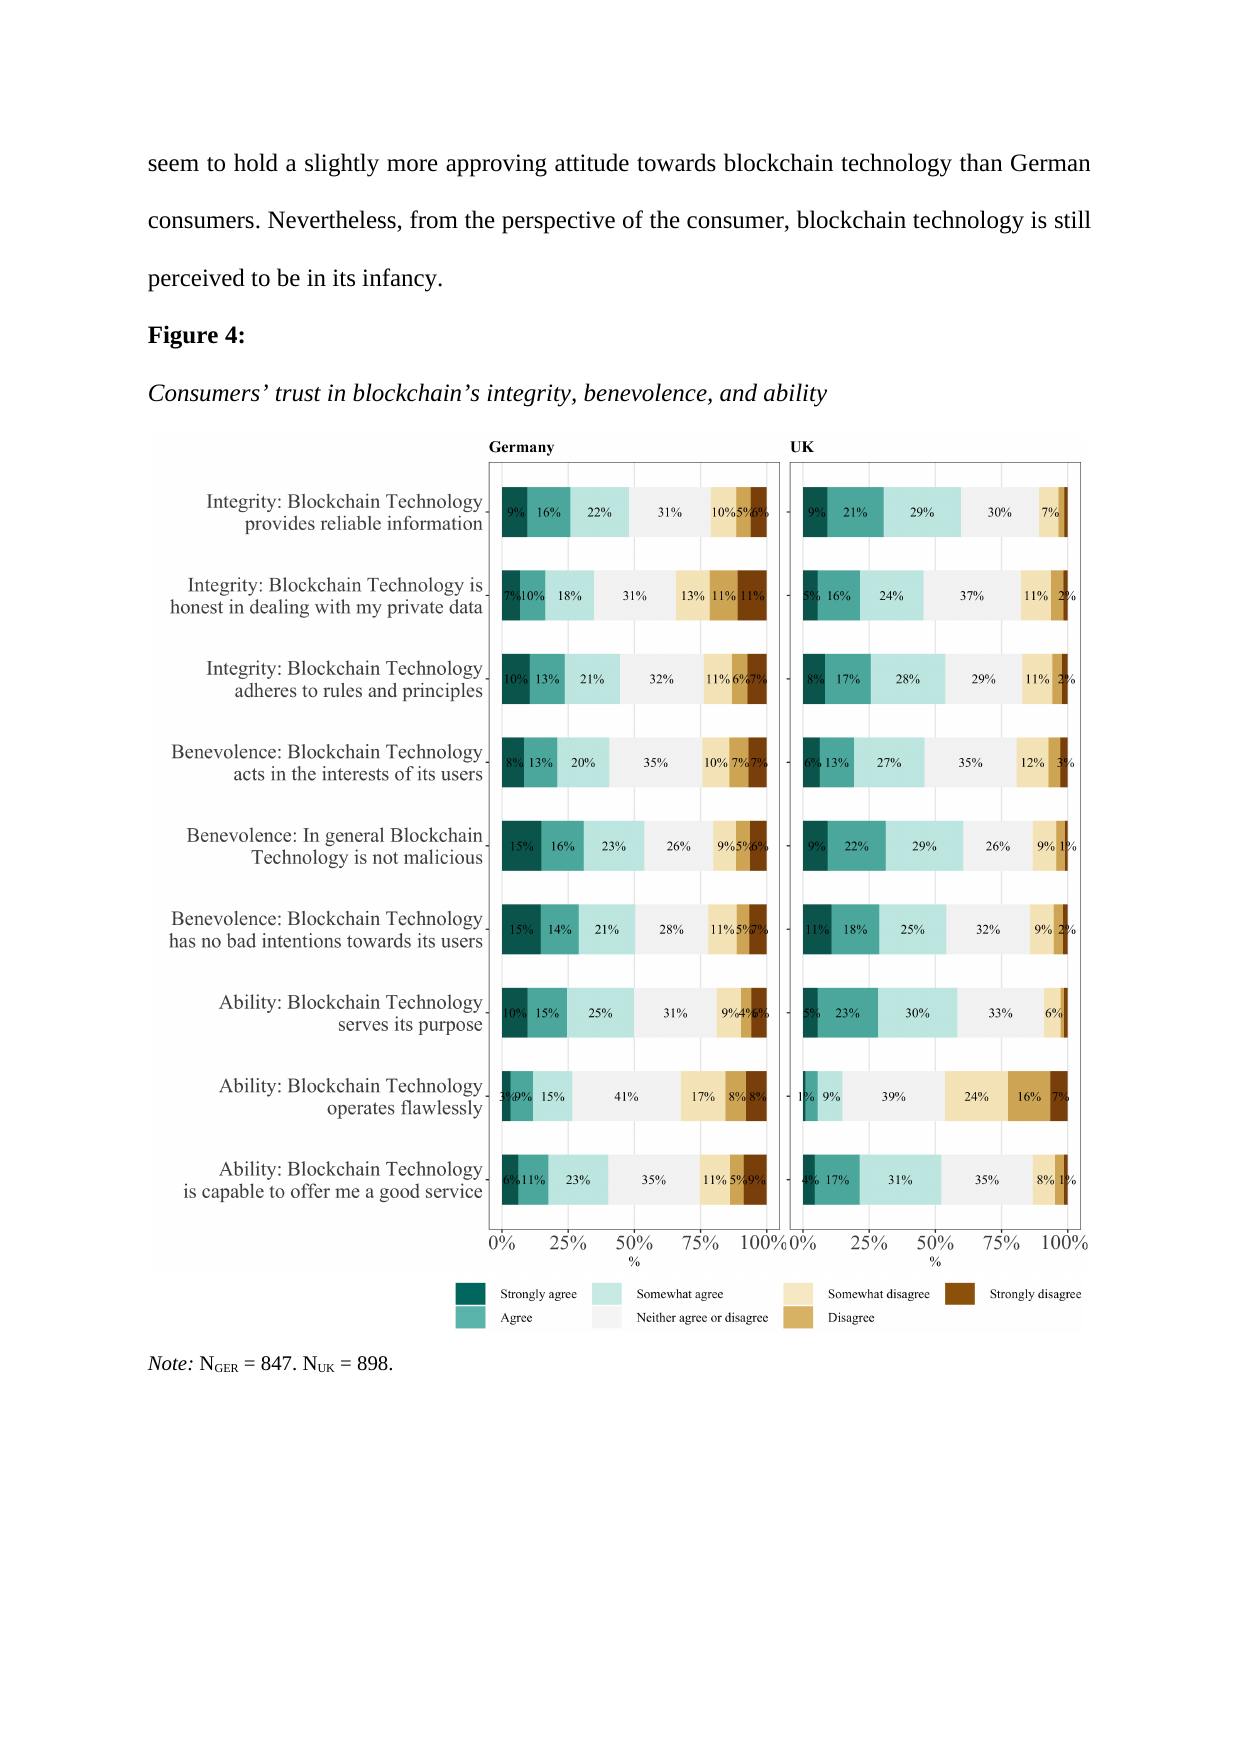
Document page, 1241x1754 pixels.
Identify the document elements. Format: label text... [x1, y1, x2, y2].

text Note: NGER = 847. NUK = 898. [148, 1351, 1092, 1375]
picture [147, 435, 1088, 1275]
picture [453, 1278, 1084, 1332]
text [148, 148, 1092, 291]
text Figure 4: Consumers’ trust in blockchain’s integrity, benevolence, and ability [148, 320, 1092, 406]
